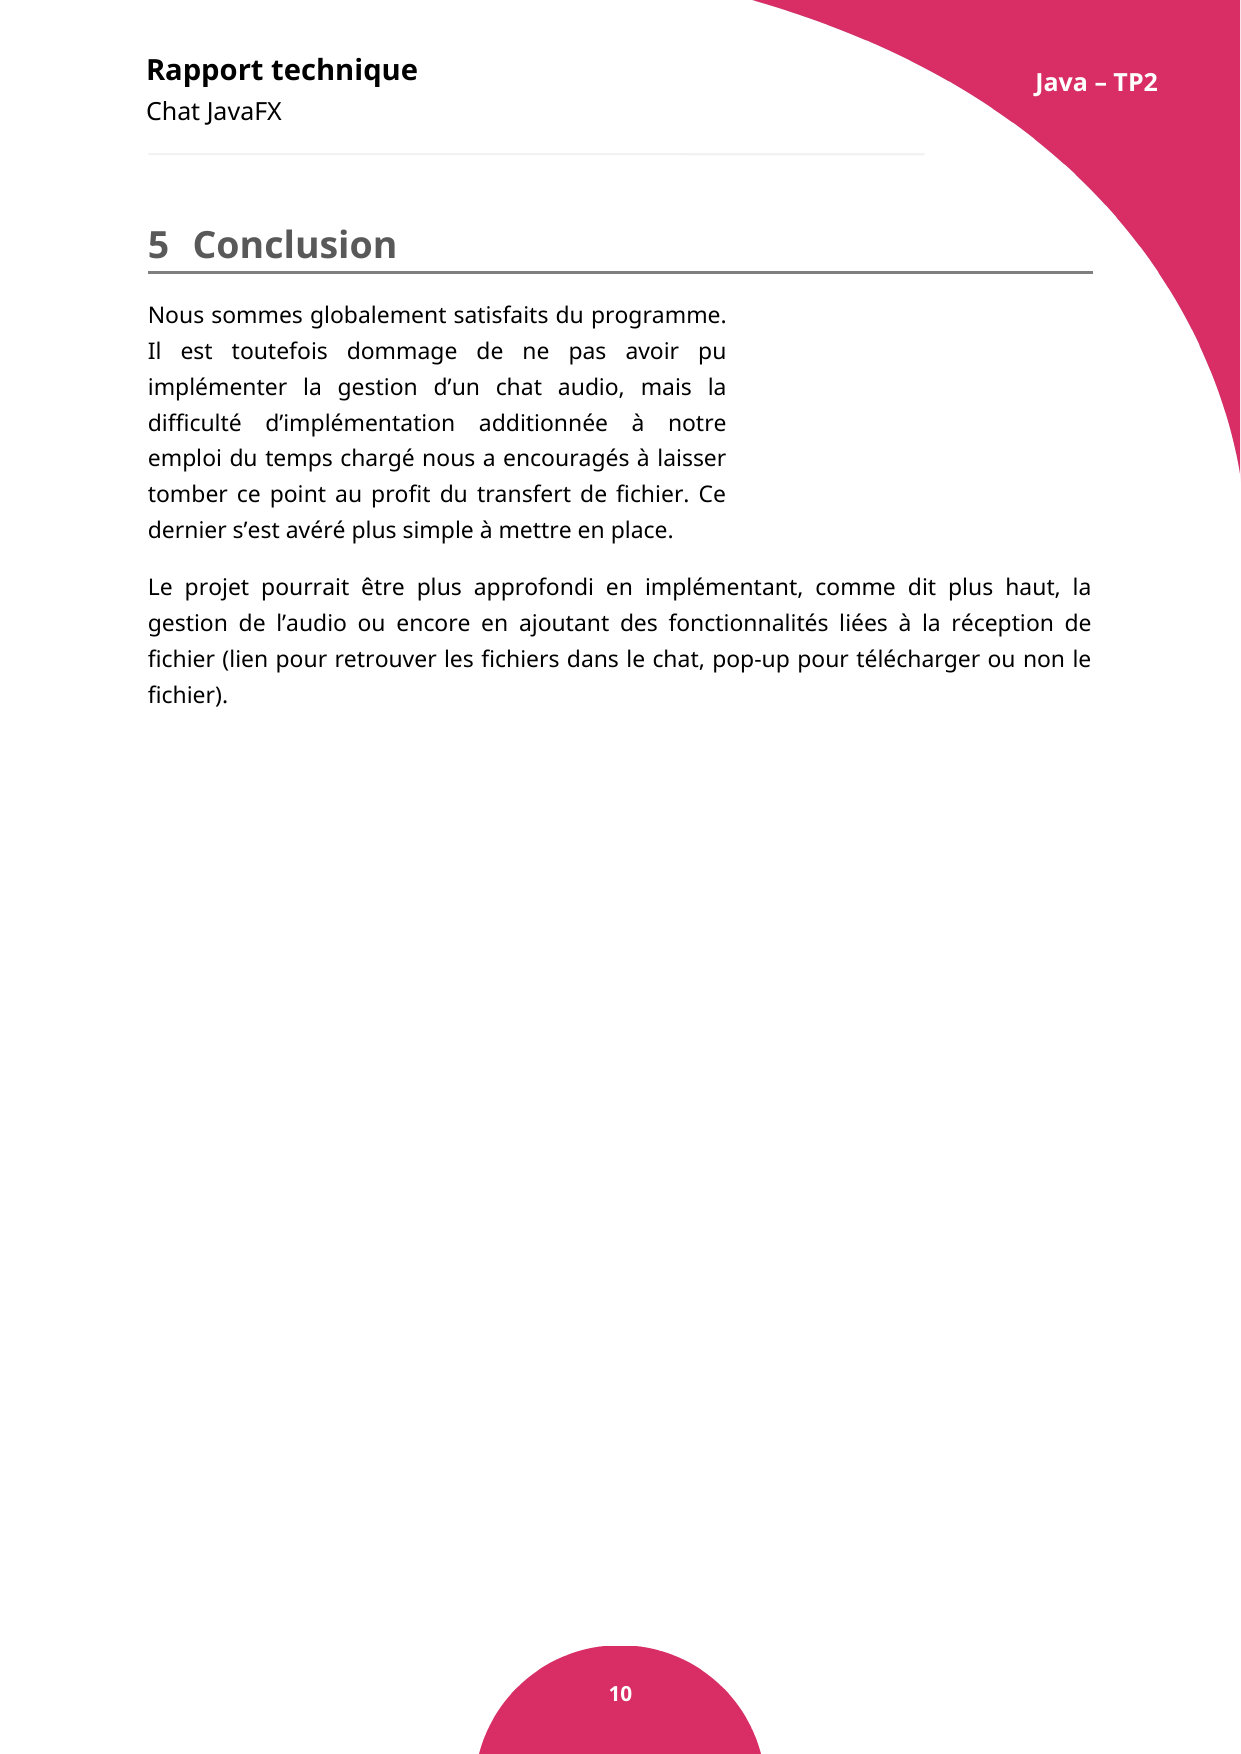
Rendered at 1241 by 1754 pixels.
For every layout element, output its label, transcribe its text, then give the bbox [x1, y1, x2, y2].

text Nous sommes globalement satisfaits du programme. Il est toutefois dommage de ne pas avoir pu implémenter la gestion d’un chat audio, mais la difficulté d’implémentation additionnée à notre emploi du temps chargé nous a encouragés à laisser tomber ce point au profit du transfert de fichier. Ce dernier s’est avéré plus simple à mettre en place. [148, 299, 1093, 546]
picture [474, 1646, 766, 1754]
text Le projet pourrait être plus approfondi en implémentant, comme dit plus haut, la gestion de l’audio ou encore en ajoutant des fonctionnalités liées à la réception de fichier (lien pour retrouver les fichiers dans le chat, pop-up pour télécharger ou non le fichier). [148, 571, 1093, 710]
picture [745, 0, 1241, 495]
subtitle Conclusion [148, 218, 1093, 271]
